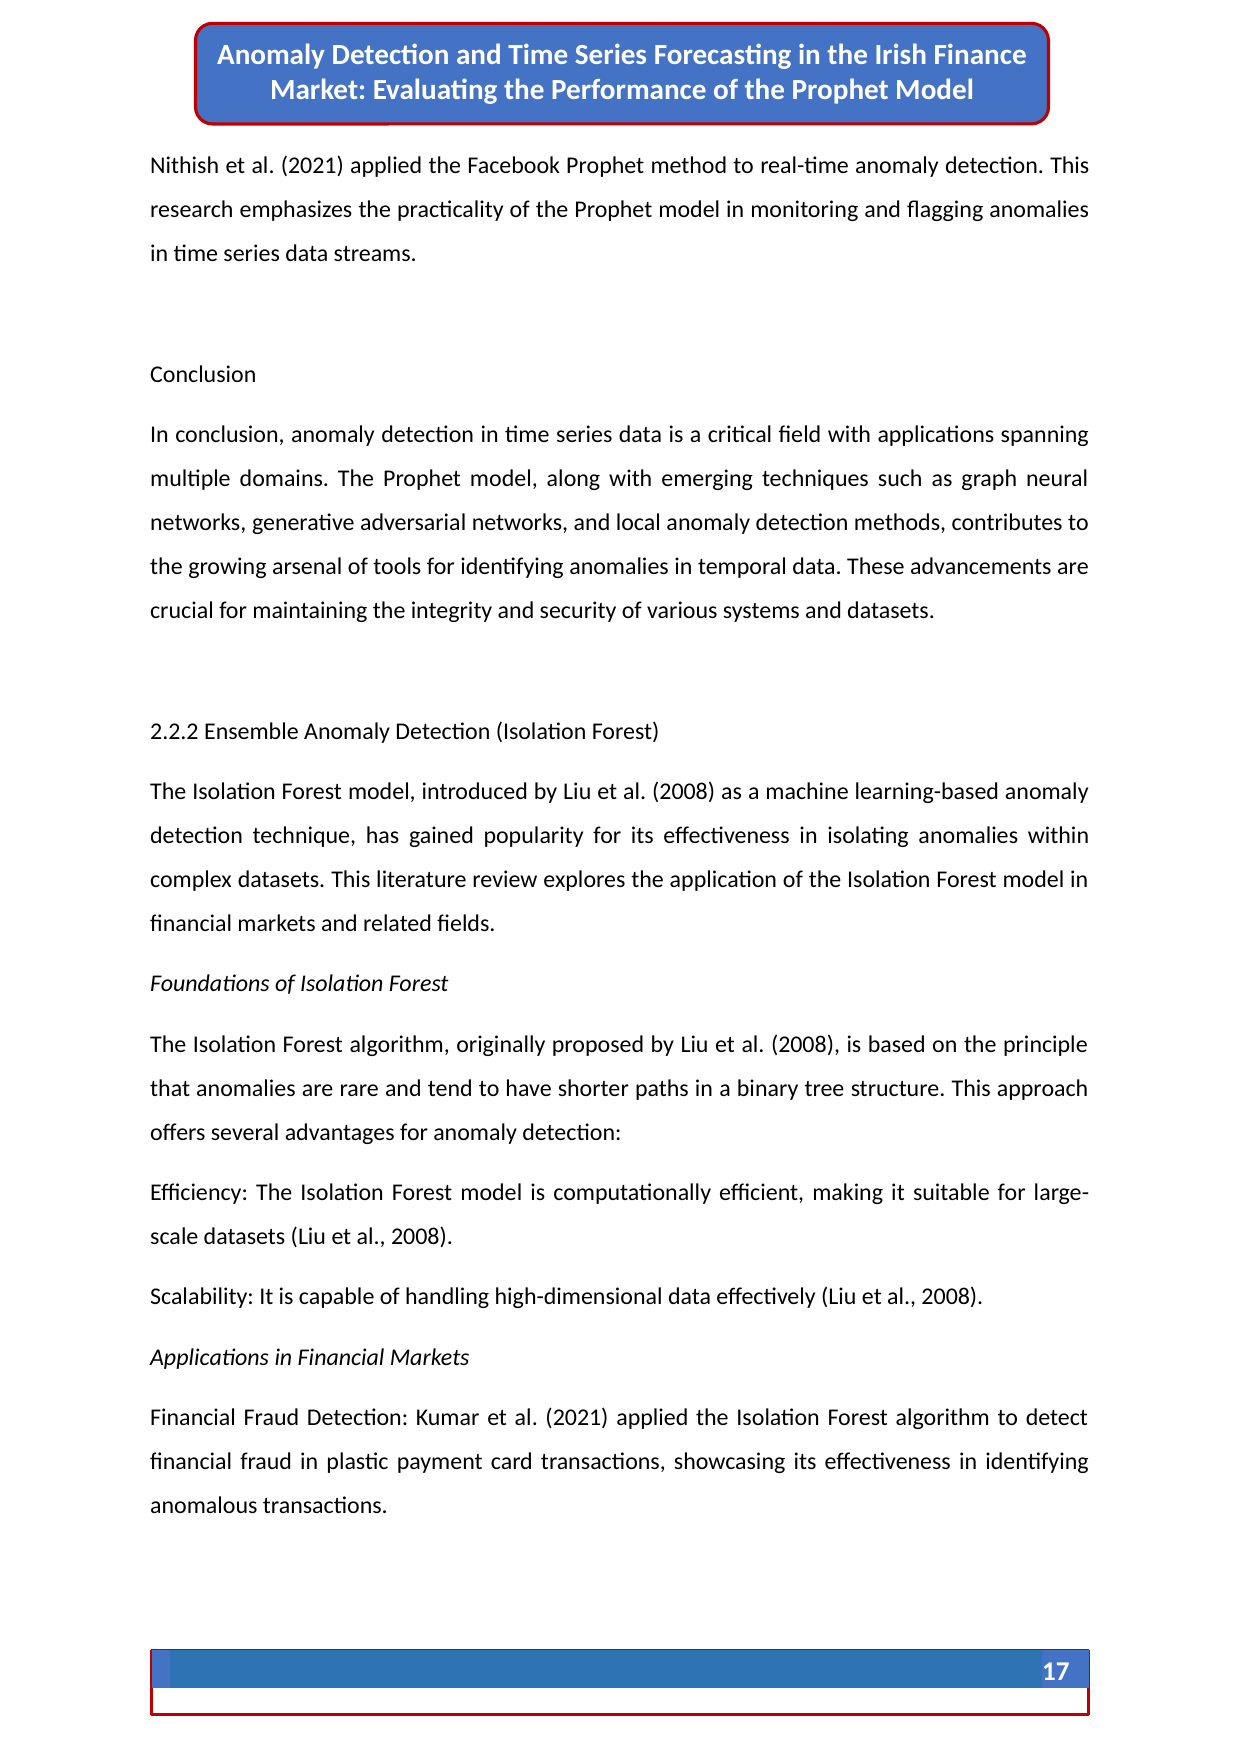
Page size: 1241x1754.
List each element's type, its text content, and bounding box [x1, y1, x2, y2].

text In conclusion, anomaly detection in time series data is a critical field with applications spanning multiple domains. The Prophet model, along with emerging techniques such as graph neural networks, generative adversarial networks, and local anomaly detection methods, contributes to the growing arsenal of tools for identifying anomalies in temporal data. These advancements are crucial for maintaining the integrity and security of various systems and datasets. [150, 419, 1090, 624]
text Foundations of Isolation Forest [150, 968, 1090, 998]
text The Isolation Forest algorithm, originally proposed by Liu et al. (2008), is based on the principle that anomalies are rare and tend to have shorter paths in a binary tree structure. This approach offers several advantages for anomaly detection: [150, 1029, 1090, 1146]
text The Isolation Forest model, introduced by Liu et al. (2008) as a machine learning-based anomaly detection technique, has gained popularity for its effectiveness in isolating anomalies within complex datasets. This literature review explores the application of the Isolation Forest model in financial markets and related fields. [150, 776, 1090, 937]
text Nithish et al. (2021) applied the Facebook Prophet method to real-time anomaly detection. This research emphasizes the practicality of the Prophet model in monitoring and flagging anomalies in time series data streams. [150, 150, 1090, 267]
text Scalability: It is capable of handling high-dimensional data effectively (Liu et al., 2008). [150, 1281, 1090, 1311]
text Applications in Financial Markets [150, 1342, 1090, 1371]
text Efficiency: The Isolation Forest model is computationally efficient, making it suitable for large-scale datasets (Liu et al., 2008). [150, 1177, 1090, 1250]
text 2.2.2 Ensemble Anomaly Detection (Isolation Forest) [150, 716, 1090, 745]
text Financial Fraud Detection: Kumar et al. (2021) applied the Isolation Forest algorithm to detect financial fraud in plastic payment card transactions, showcasing its effectiveness in identifying anomalous transactions. [150, 1402, 1090, 1519]
text Conclusion [150, 359, 1090, 388]
